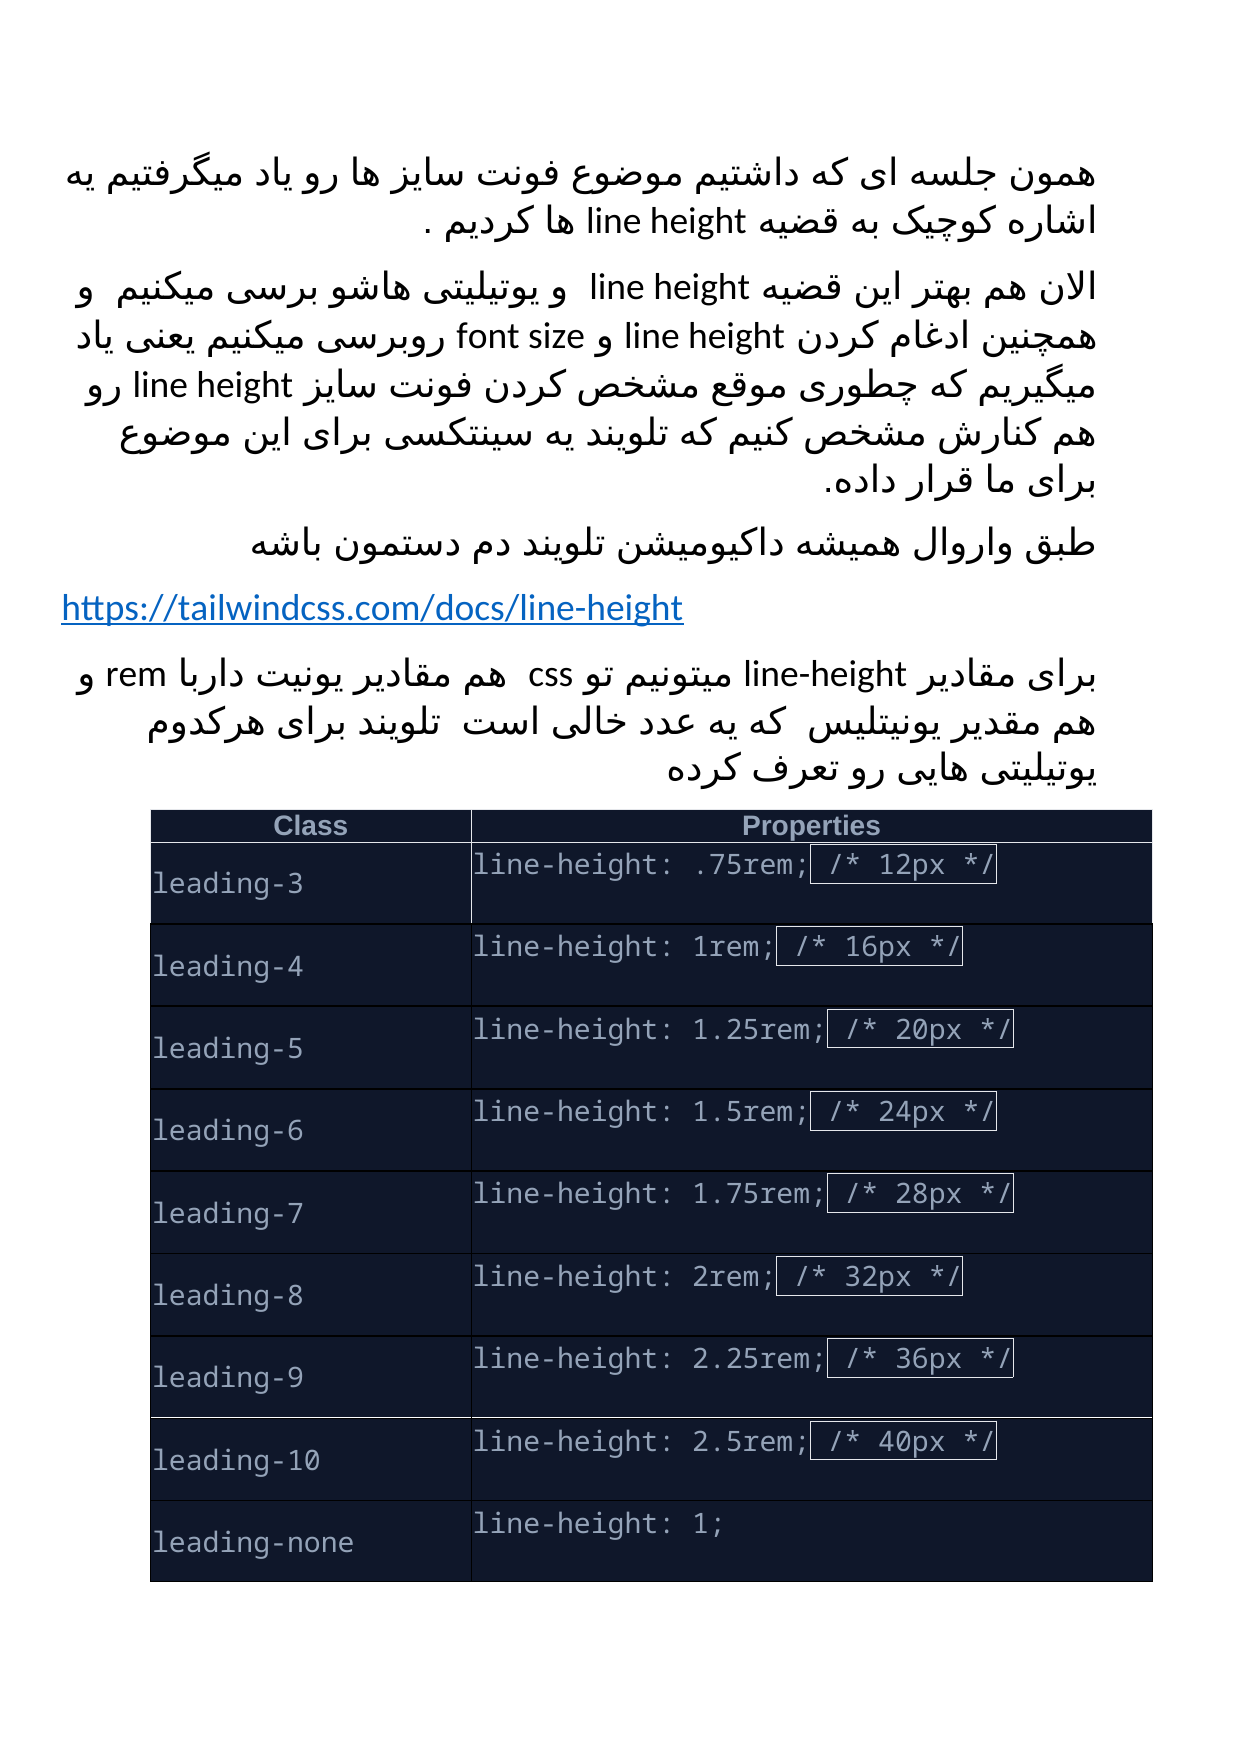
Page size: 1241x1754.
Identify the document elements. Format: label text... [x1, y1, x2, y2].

table_cell leading-7 [151, 1172, 471, 1253]
text طبق واروال همیشه داکیومیشن تلویند دم دستمون باشه [61, 520, 1097, 563]
table_header Properties [472, 810, 1152, 842]
text برای مقادیر line-height میتونیم تو css هم مقادیر یونیت داربا rem و هم مقدیر یونیتلیس که یه عدد خالی است تلویند برای هرکدوم یوتیلیتی هایی رو تعرف کرده [61, 650, 1097, 789]
table_header Class [151, 810, 471, 842]
table_cell leading-8 [151, 1254, 471, 1335]
table_cell line-height: 2.5rem; /* 40px */ [472, 1419, 1152, 1500]
table_cell leading-5 [151, 1007, 471, 1088]
table_cell leading-9 [151, 1337, 471, 1417]
text الان هم بهتر این قضیه line height و یوتیلیتی هاشو برسی میکنیم و همچنین ادغام کردن line height و font size روبرسی میکنیم یعنی یاد میگیریم که چطوری موقع مشخص کردن فونت سایز line height رو هم کنارش مشخص کنیم که تلویند یه سینتکسی برای این موضوع برای ما قرار داده. [61, 263, 1097, 500]
table_cell leading-3 [151, 843, 471, 923]
table_cell line-height: 1.25rem; /* 20px */ [472, 1007, 1152, 1088]
text همون جلسه ای که داشتیم موضوع فونت سایز ها رو یاد میگرفتیم یه اشاره کوچیک به قضیه line height ها کردیم . [61, 150, 1097, 242]
table_cell leading-10 [151, 1419, 471, 1500]
table_cell line-height: 1.75rem; /* 28px */ [472, 1172, 1152, 1253]
table_cell line-height: 1.5rem; /* 24px */ [472, 1090, 1152, 1170]
table_cell line-height: 1; [472, 1501, 1152, 1581]
table_cell leading-6 [151, 1090, 471, 1170]
text https://tailwindcss.com/docs/line-height [61, 583, 1097, 629]
table_cell line-height: 1rem; /* 16px */ [472, 925, 1152, 1005]
table_cell leading-none [151, 1501, 471, 1581]
table_cell line-height: .75rem; /* 12px */ [472, 843, 1152, 923]
table_cell line-height: 2rem; /* 32px */ [472, 1254, 1152, 1335]
table_cell line-height: 2.25rem; /* 36px */ [472, 1337, 1152, 1417]
table_cell leading-4 [151, 925, 471, 1005]
